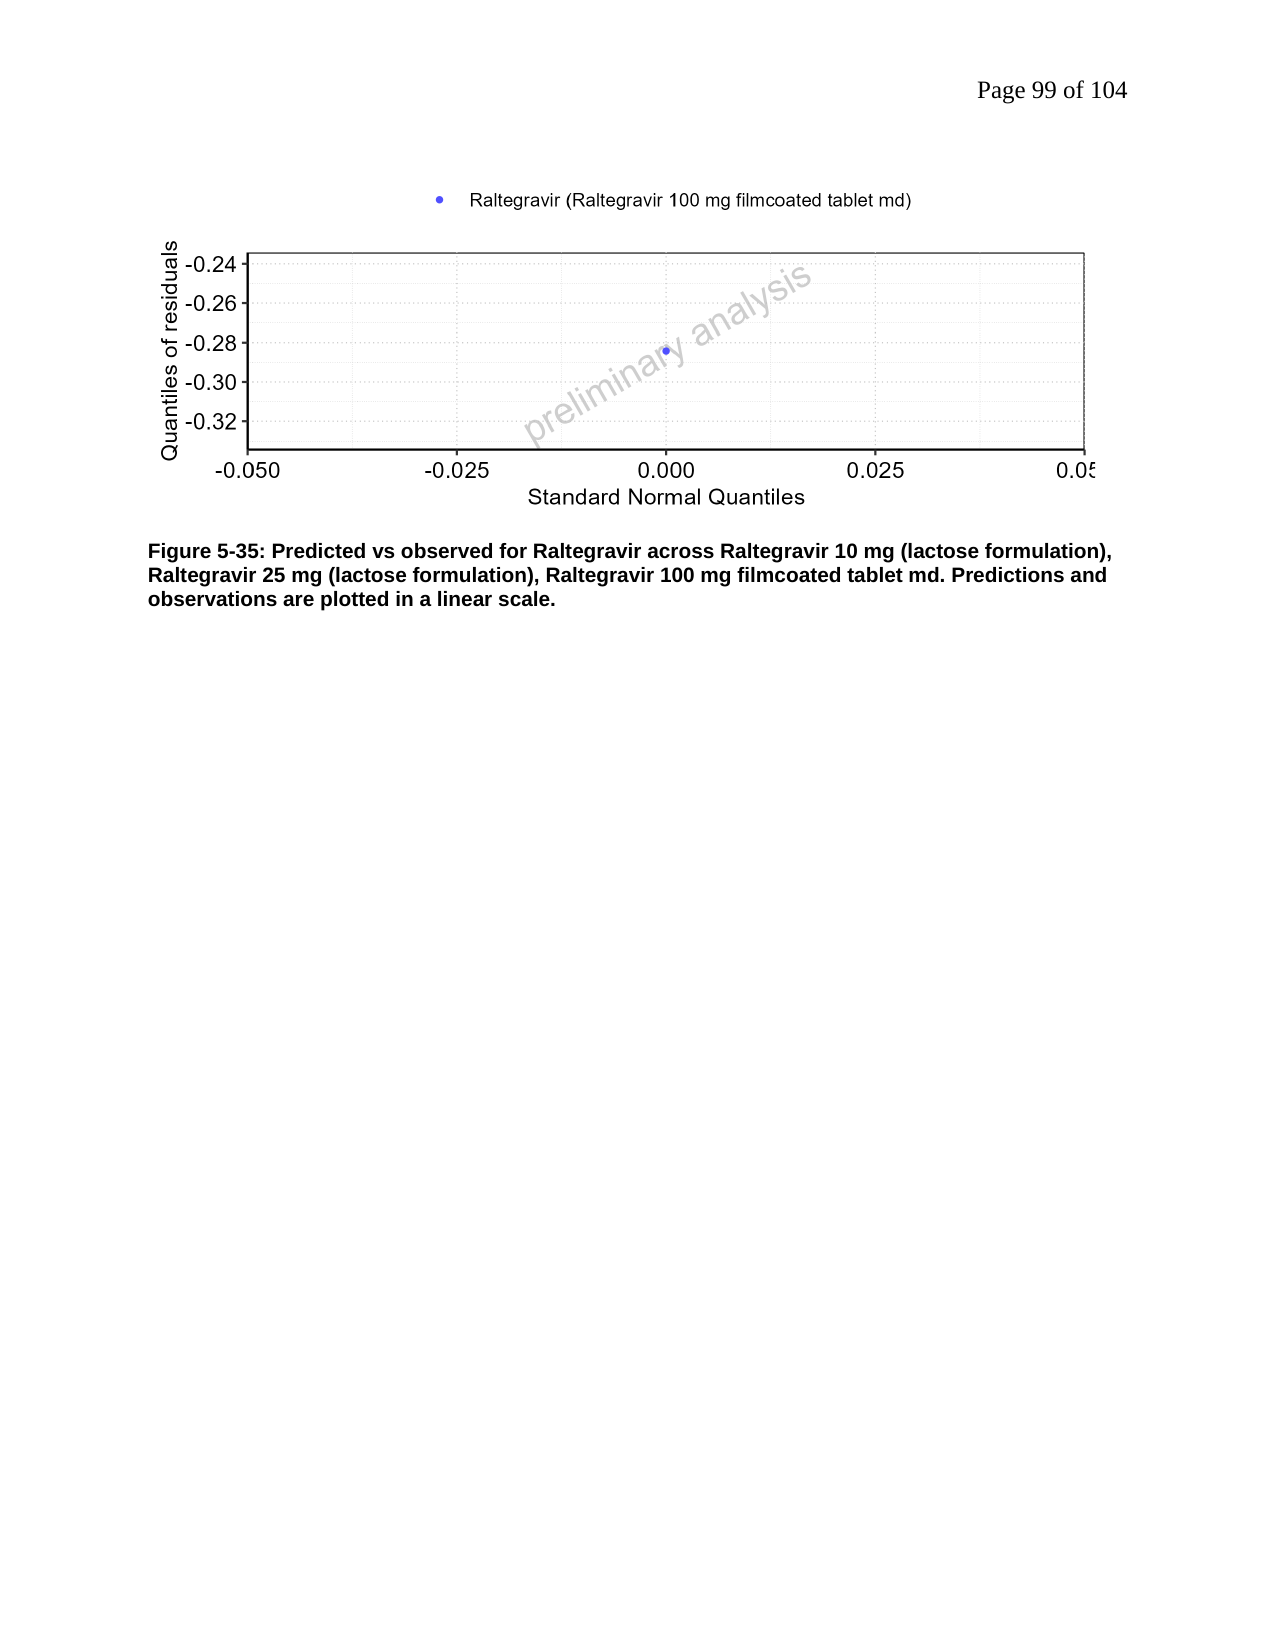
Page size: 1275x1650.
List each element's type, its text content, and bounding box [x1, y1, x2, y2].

text Figure 5-35: Predicted vs observed for Raltegravir across Raltegravir 10 mg (lactose formulation), Raltegravir 25 mg (lactose formulation), Raltegravir 100 mg filmcoated tablet md. Predictions and observations are plotted in a linear scale. [148, 539, 1127, 611]
picture [147, 147, 1096, 518]
